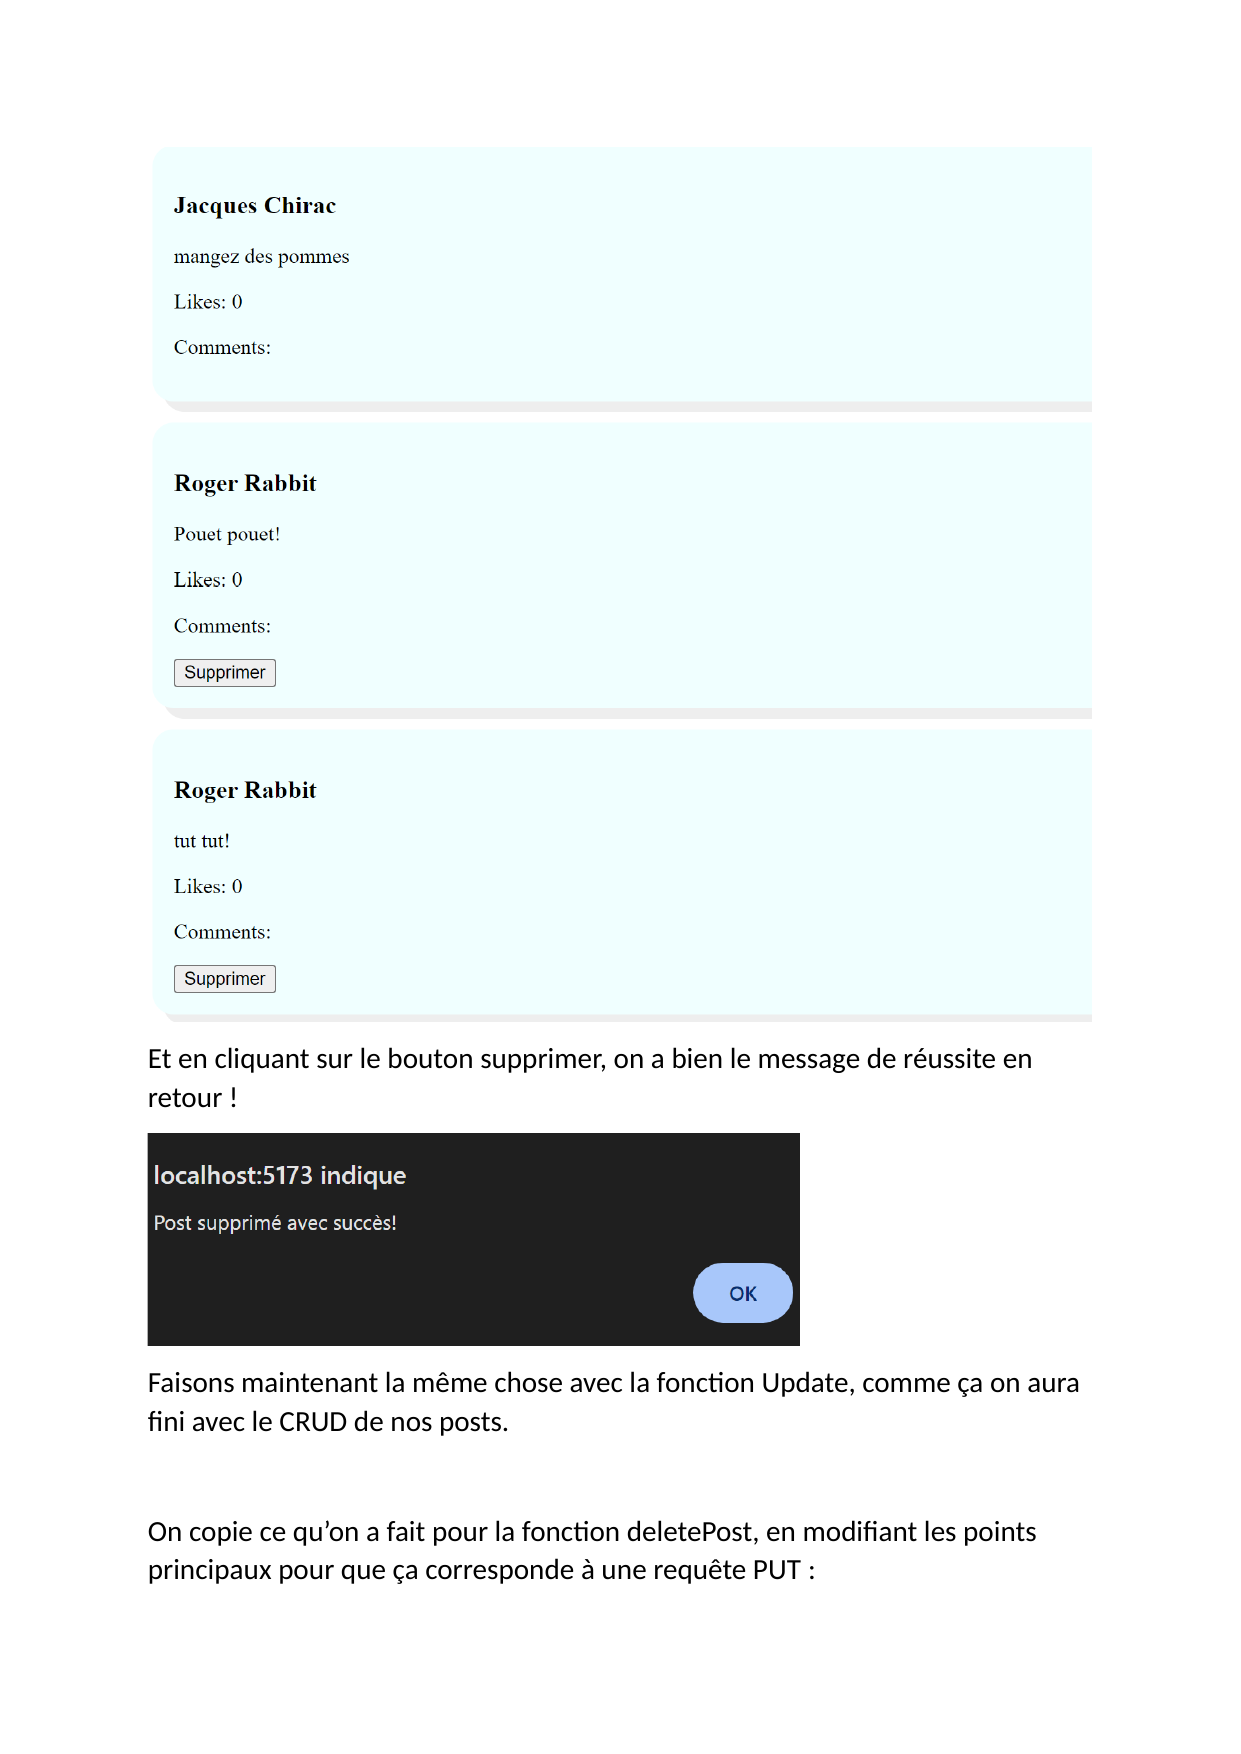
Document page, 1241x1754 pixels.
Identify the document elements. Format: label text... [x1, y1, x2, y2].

text On copie ce qu’on a fait pour la fonction deletePost, en modifiant les points principaux pour que ça corresponde à une requête PUT : [148, 1513, 1093, 1587]
picture [147, 147, 1092, 1022]
text Faisons maintenant la même chose avec la fonction Update, comme ça on aura fini avec le CRUD de nos posts. [148, 1364, 1093, 1438]
picture [147, 1133, 800, 1346]
text Et en cliquant sur le bouton supprimer, on a bien le message de réussite en retour ! [148, 1040, 1093, 1114]
